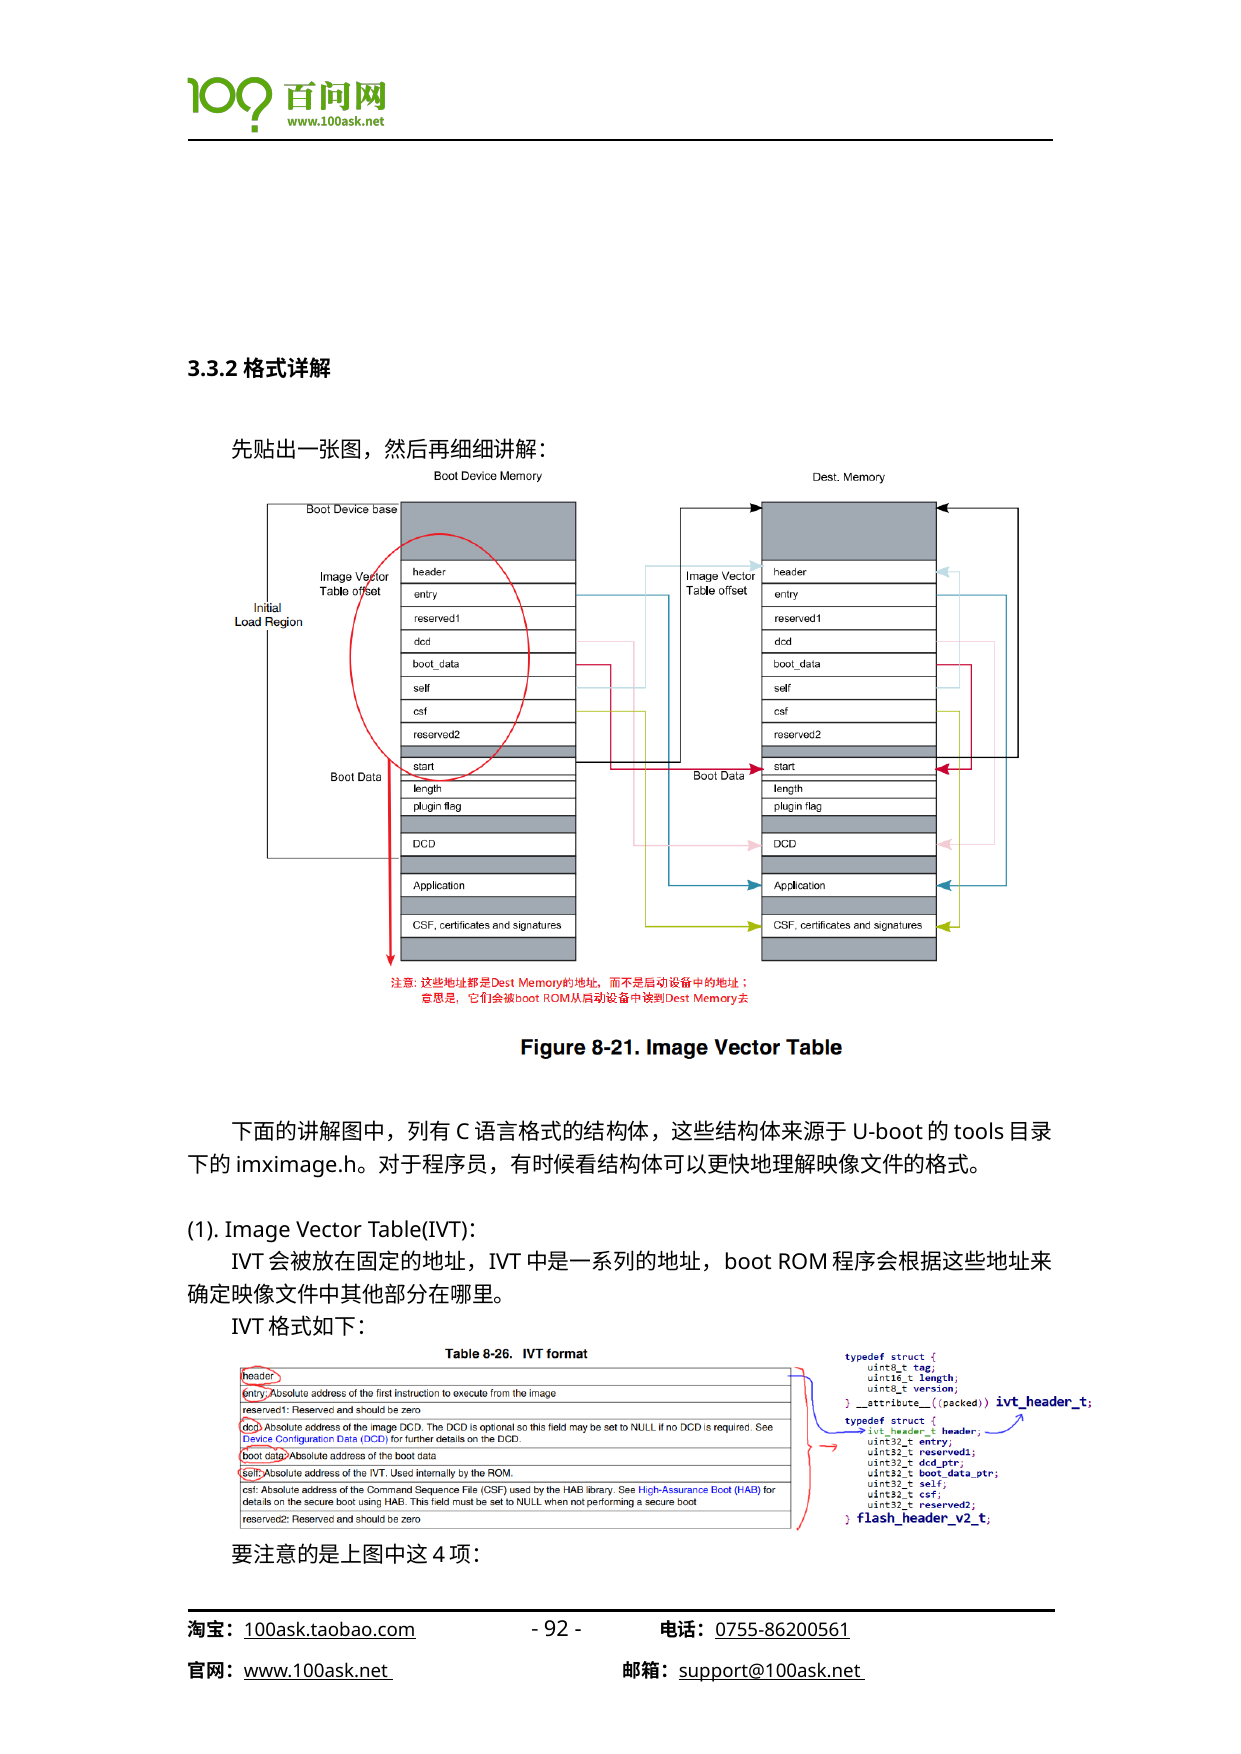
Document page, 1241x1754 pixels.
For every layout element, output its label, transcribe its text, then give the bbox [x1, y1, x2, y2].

text 下面的讲解图中，列有C语言格式的结构体，这些结构体来源于U-boot的tools目录下的imximage.h。对于程序员，有时候看结构体可以更快地理解映像文件的格式。 [187, 1114, 1053, 1179]
text 要注意的是上图中这4项： [187, 1537, 1053, 1569]
subtitle 3.3.2 格式详解 [187, 351, 1053, 383]
text 先贴出一张图，然后再细细讲解： [187, 432, 1053, 464]
picture [231, 1341, 1097, 1534]
picture [231, 464, 1033, 1065]
text IVT格式如下： [187, 1309, 1053, 1342]
text IVT会被放在固定的地址，IVT中是一系列的地址，boot ROM程序会根据这些地址来确定映像文件中其他部分在哪里。 [187, 1244, 1053, 1309]
text (1). Image Vector Table(IVT)： [187, 1212, 1053, 1244]
picture [187, 77, 386, 138]
